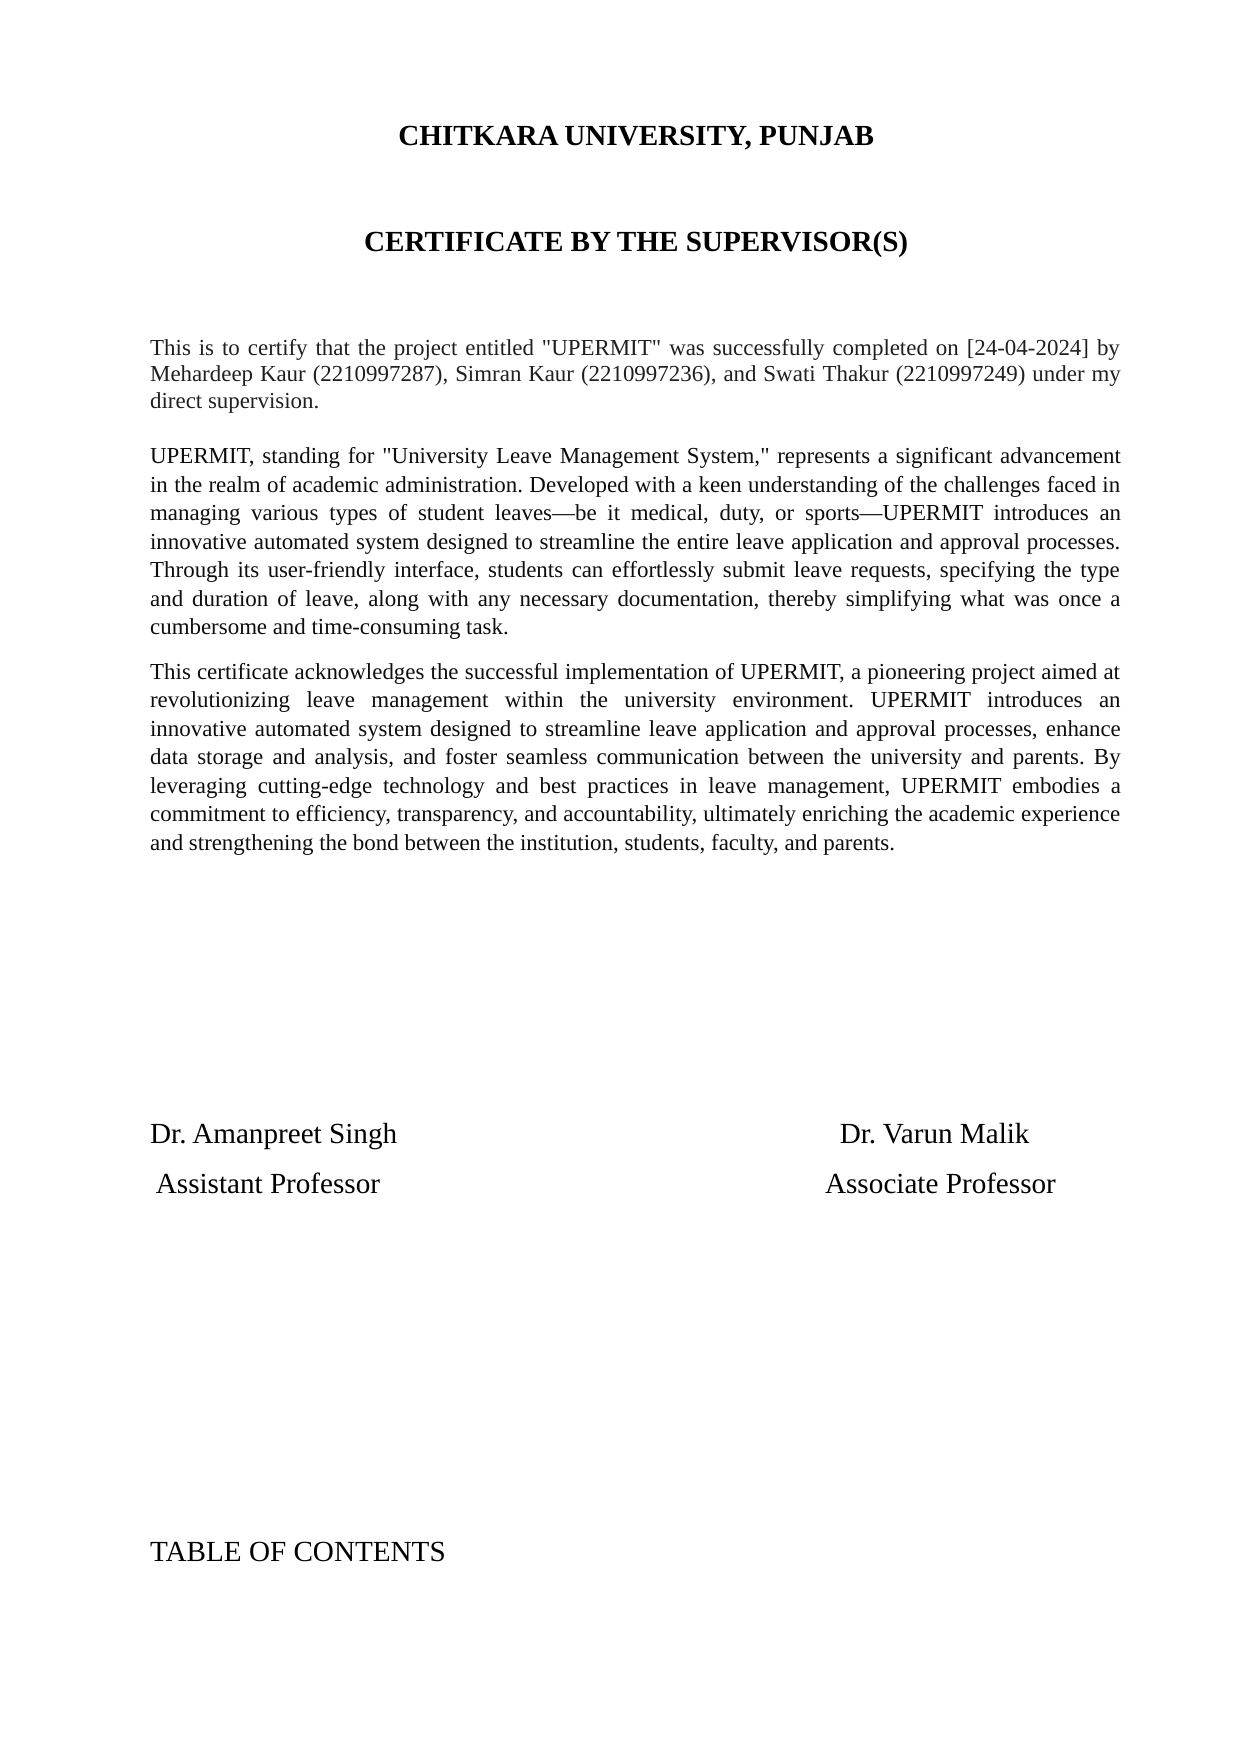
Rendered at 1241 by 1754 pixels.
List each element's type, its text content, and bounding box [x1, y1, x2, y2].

text Dr. Amanpreet Singh Dr. Varun Malik [150, 1116, 1122, 1150]
text CHITKARA UNIVERSITY, PUNJAB [150, 118, 1122, 152]
text CERTIFICATE BY THE SUPERVISOR(S) [150, 224, 1122, 257]
text Assistant Professor Associate Professor [150, 1167, 1122, 1200]
text This is to certify that the project entitled "UPERMIT" was successfully completed on [24-04-2024] by Mehardeep Kaur (2210997287), Simran Kaur (2210997236), and Swati Thakur (2210997249) under my direct supervision. [150, 334, 1122, 413]
text TABLE OF CONTENTS [150, 1534, 1122, 1567]
